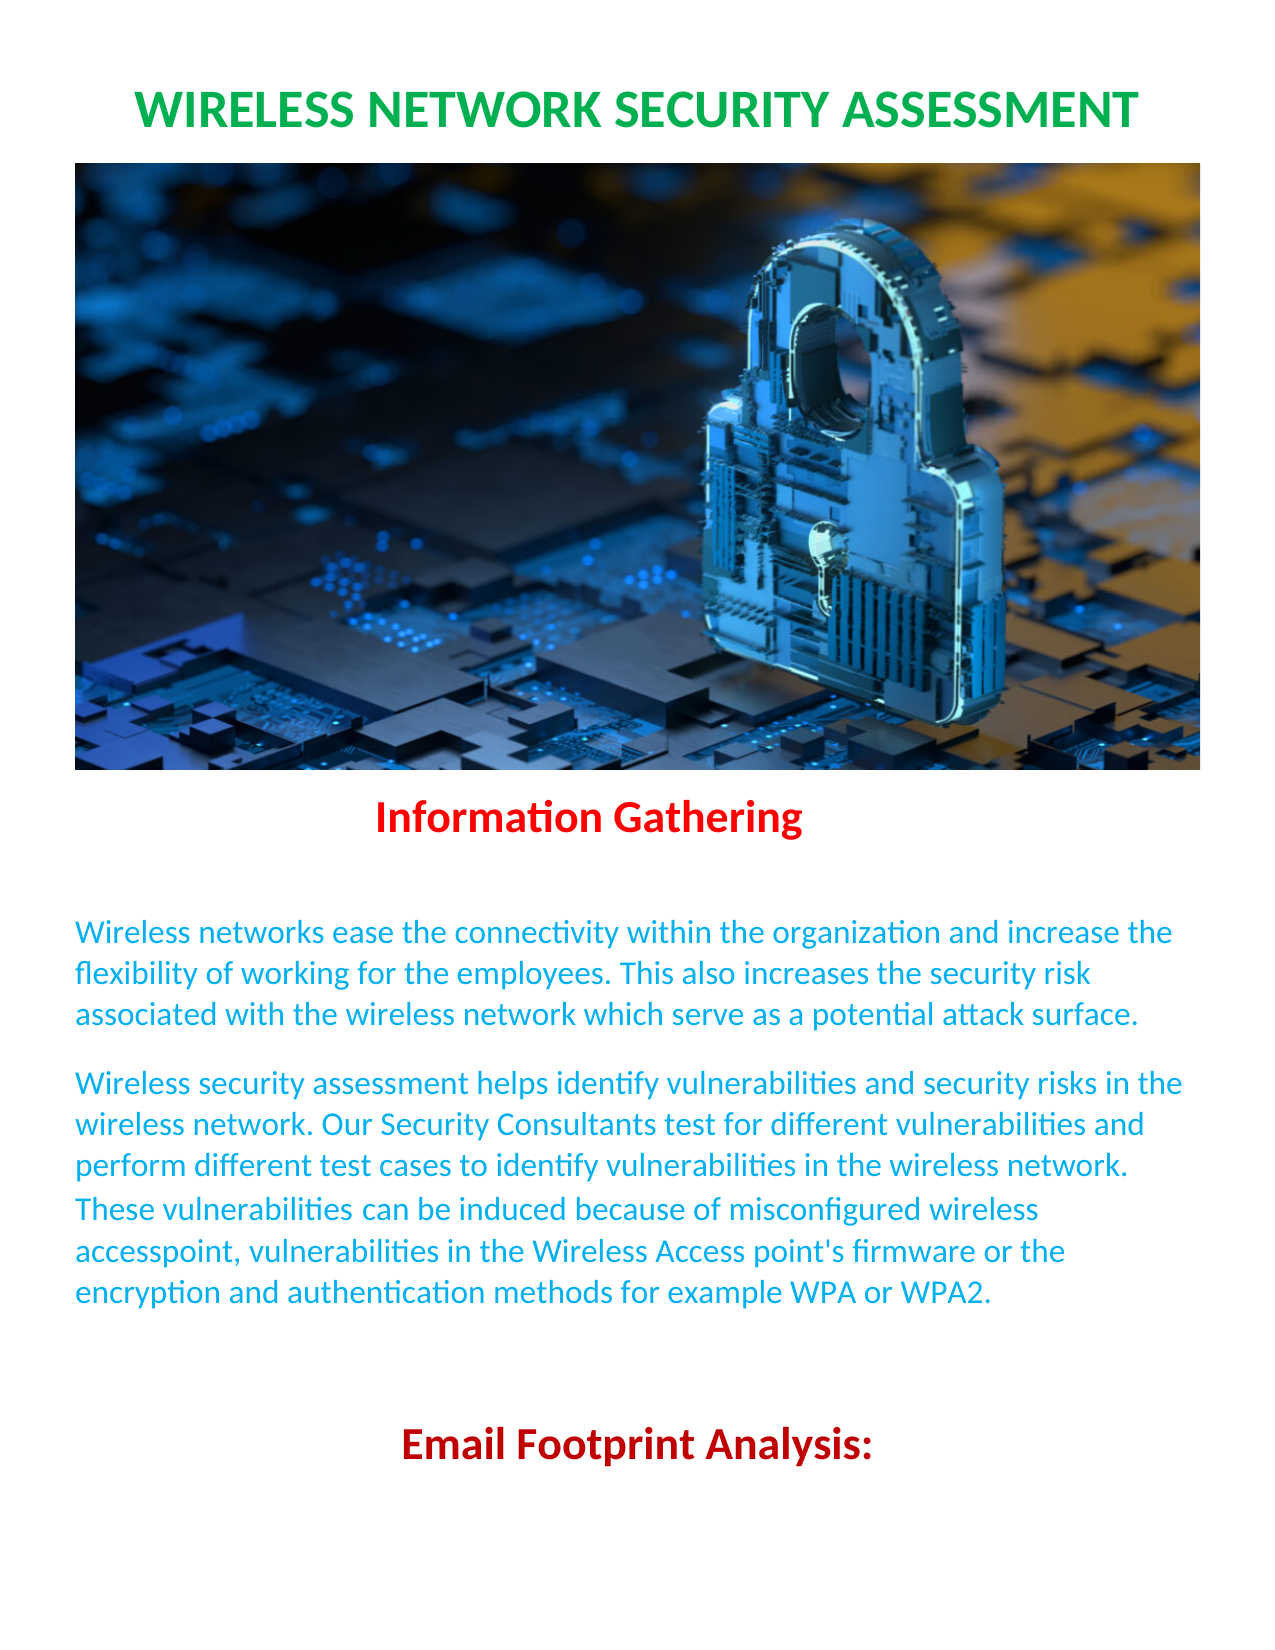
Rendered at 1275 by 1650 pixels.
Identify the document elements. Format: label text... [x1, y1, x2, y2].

text Wireless networks ease the connectivity within the organization and increase the flexibility of working for the employees. This also increases the security risk associated with the wireless network which serve as a potential attack surface. [75, 911, 1200, 1033]
text Information Gathering [300, 788, 1200, 844]
picture [75, 163, 1200, 770]
text WIRELESS NETWORK SECURITY ASSESSMENT [75, 75, 1200, 141]
subtitle Email Footprint Analysis: [75, 1415, 1200, 1471]
text Wireless security assessment helps identify vulnerabilities and security risks in the wireless network. Our Security Consultants test for different vulnerabilities and perform different test cases to identify vulnerabilities in the wireless network. These vulnerabilities can be induced because of misconfigured wireless accesspoint, vulnerabilities in the Wireless Access point's firmware or the encryption and authentication methods for example WPA or WPA2. [75, 1062, 1200, 1311]
